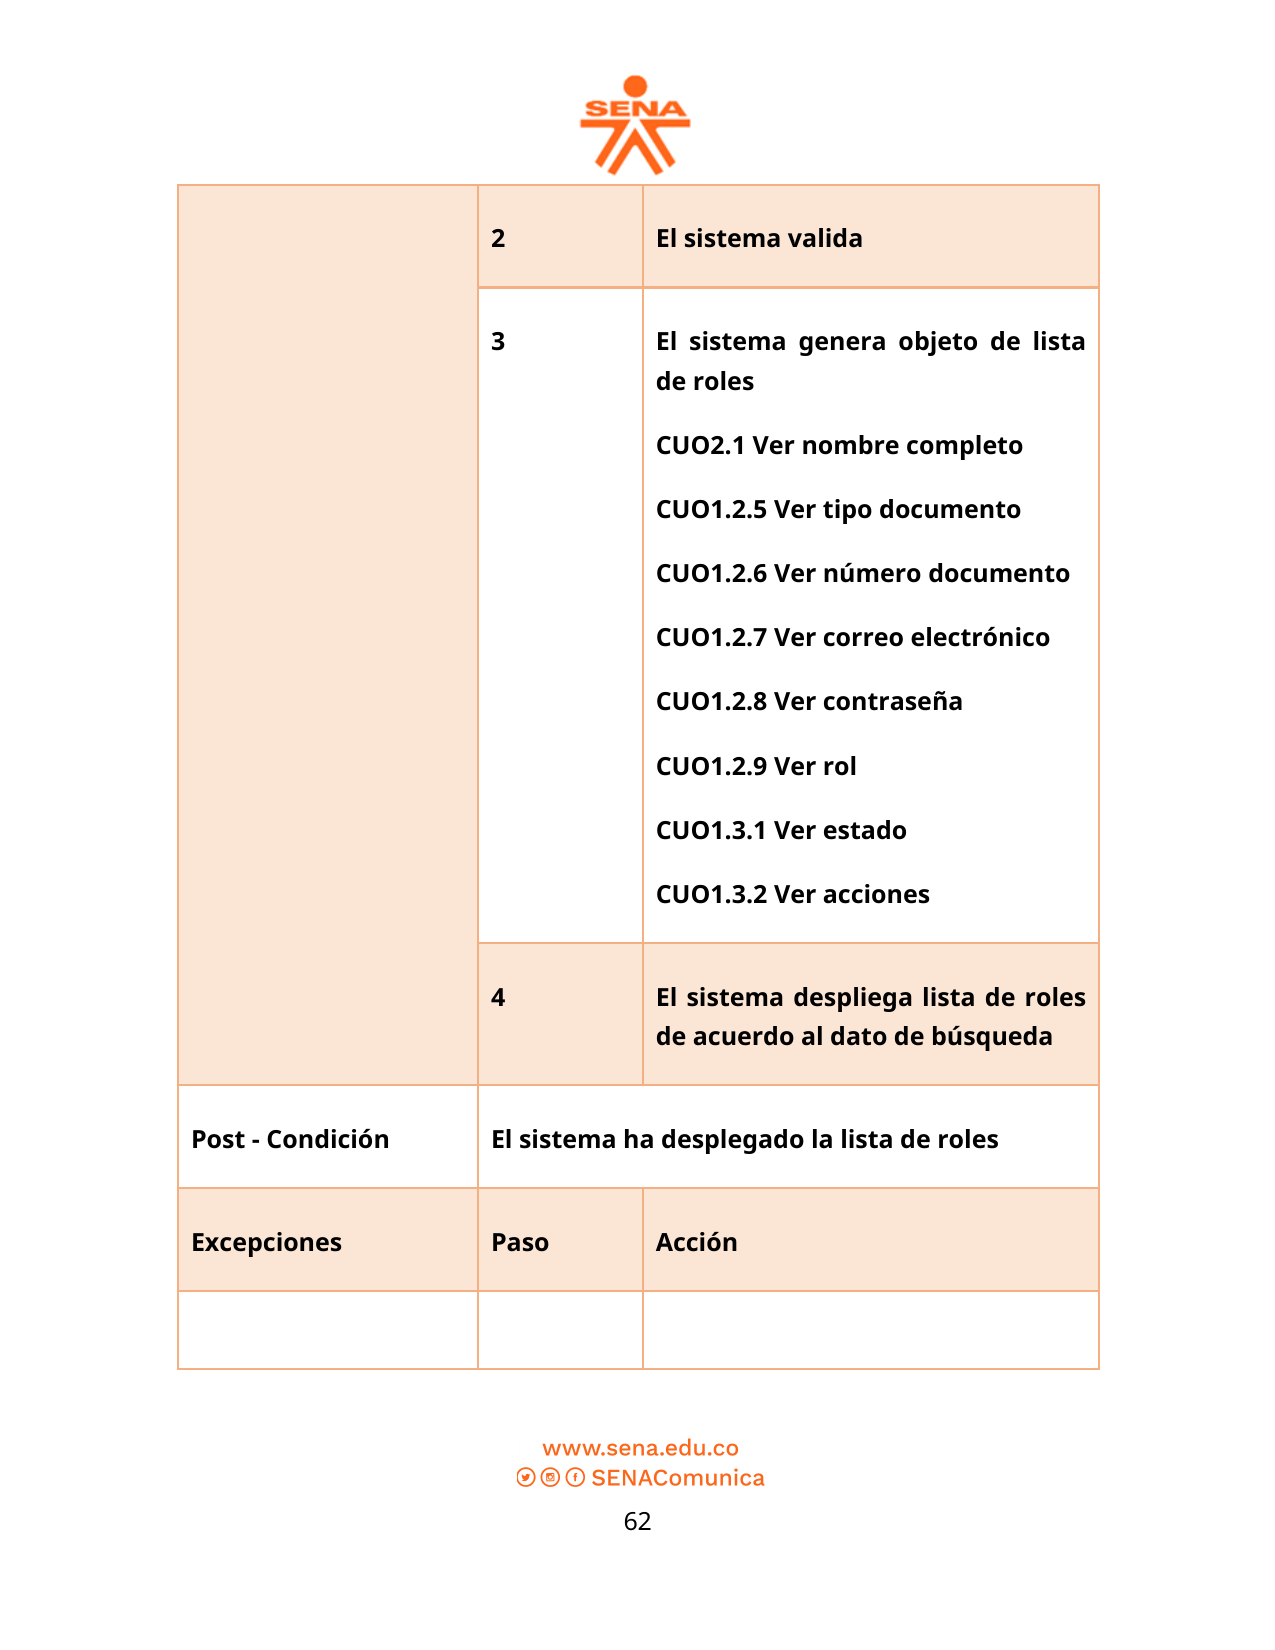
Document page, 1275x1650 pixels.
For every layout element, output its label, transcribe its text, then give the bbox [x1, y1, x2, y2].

table_cell 2 [479, 186, 642, 286]
table_cell [179, 1292, 477, 1368]
table_cell Excepciones [179, 1189, 477, 1290]
table_cell El sistema despliega lista de roles de acuerdo al dato de búsqueda [644, 944, 1098, 1084]
table_cell El sistema genera objeto de lista de roles CUO2.1 Ver nombre completo CUO1.2.5 Ver tipo documento CUO1.2.6 Ver número documento CUO1.2.7 Ver correo electrónico CUO1.2.8 Ver contraseña CUO1.2.9 Ver rol CUO1.3.1 Ver estado CUO1.3.2 Ver acciones [644, 289, 1098, 942]
picture [573, 73, 702, 184]
picture [517, 1436, 765, 1487]
table_cell 4 [479, 944, 642, 1084]
table_cell [644, 1292, 1098, 1368]
table_cell 3 [479, 289, 642, 942]
table_cell El sistema valida [644, 186, 1098, 286]
table_cell [479, 1292, 642, 1368]
table_cell Acción [644, 1189, 1098, 1290]
table_cell El sistema ha desplegado la lista de roles [479, 1086, 1098, 1187]
table_cell Post - Condición [179, 1086, 477, 1187]
table_cell Paso [479, 1189, 642, 1290]
